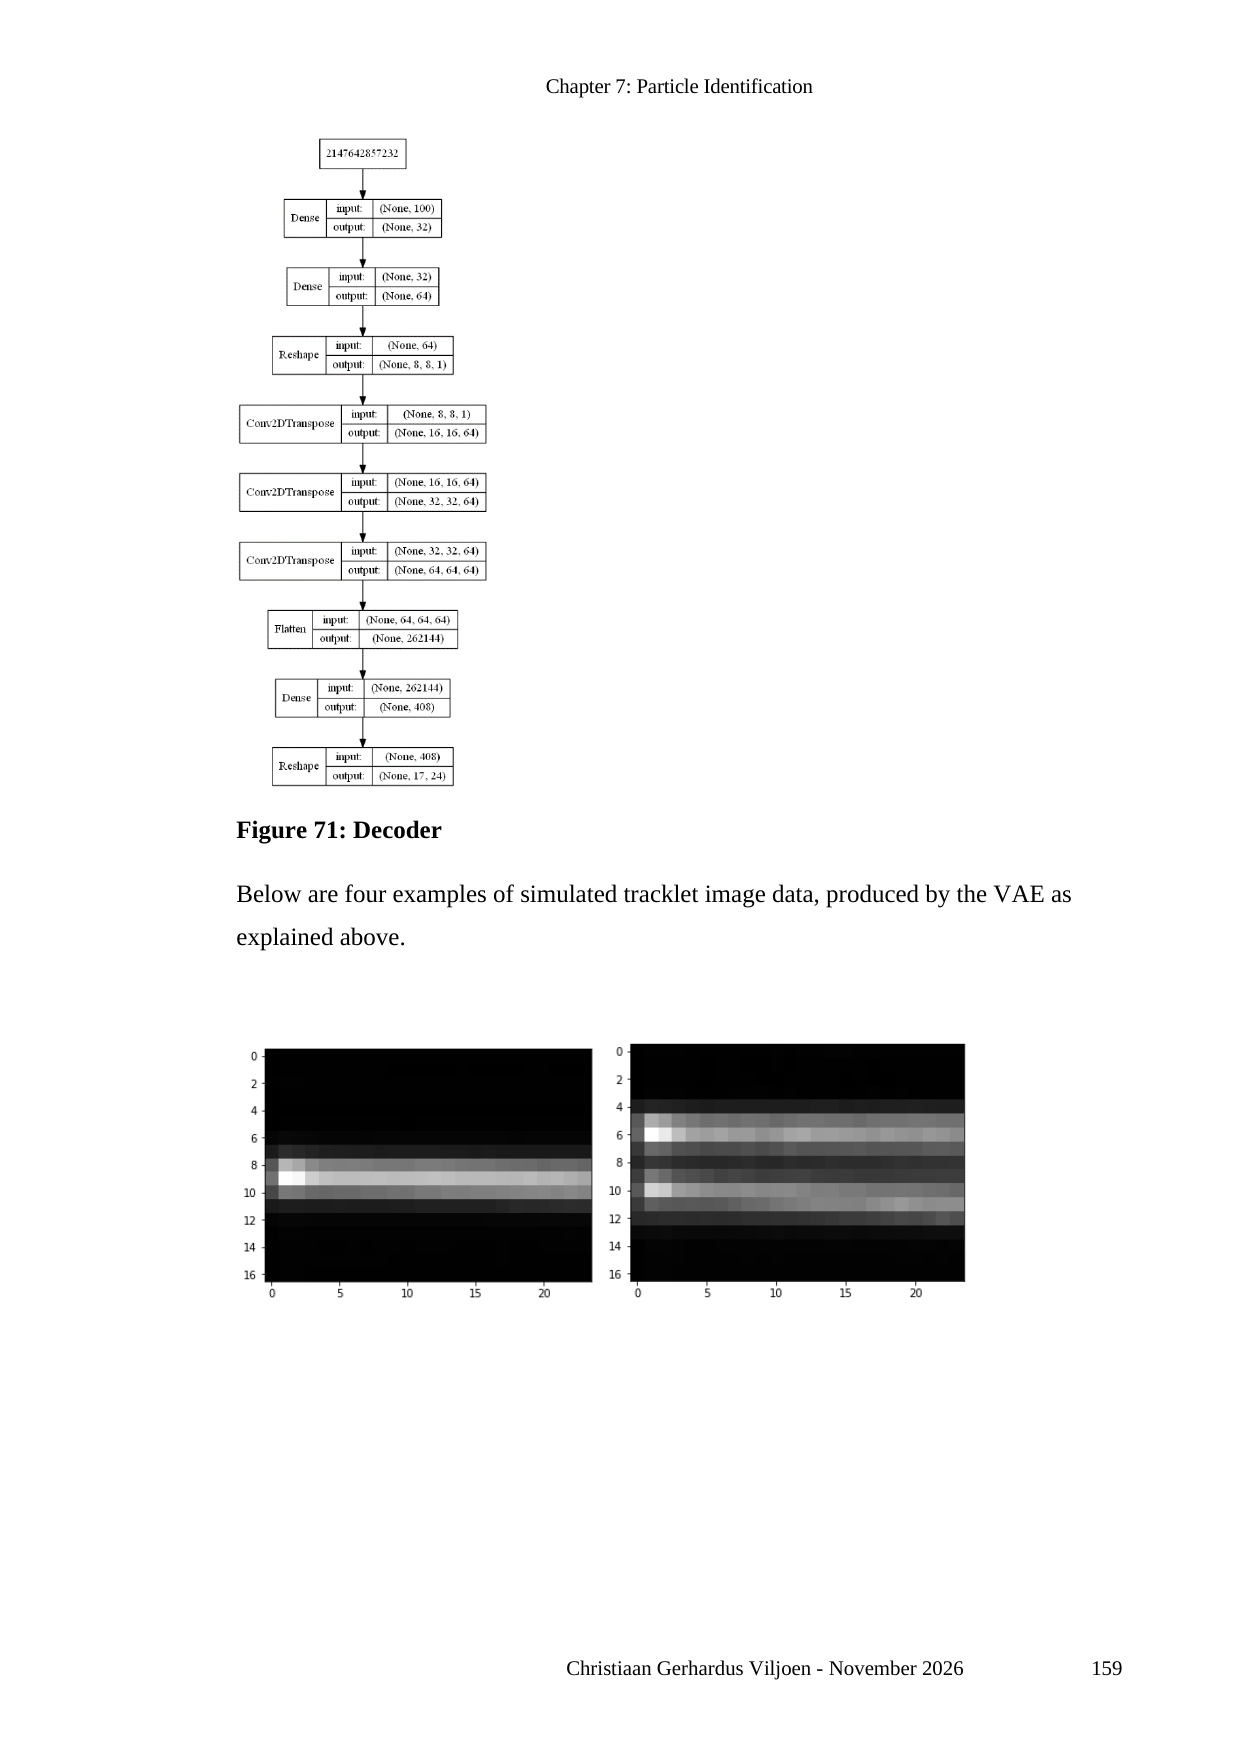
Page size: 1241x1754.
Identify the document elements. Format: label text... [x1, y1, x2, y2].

text Below are four examples of simulated tracklet image data, produced by the VAE as explained above. [236, 879, 1122, 951]
picture [236, 1033, 975, 1307]
picture [236, 135, 489, 789]
